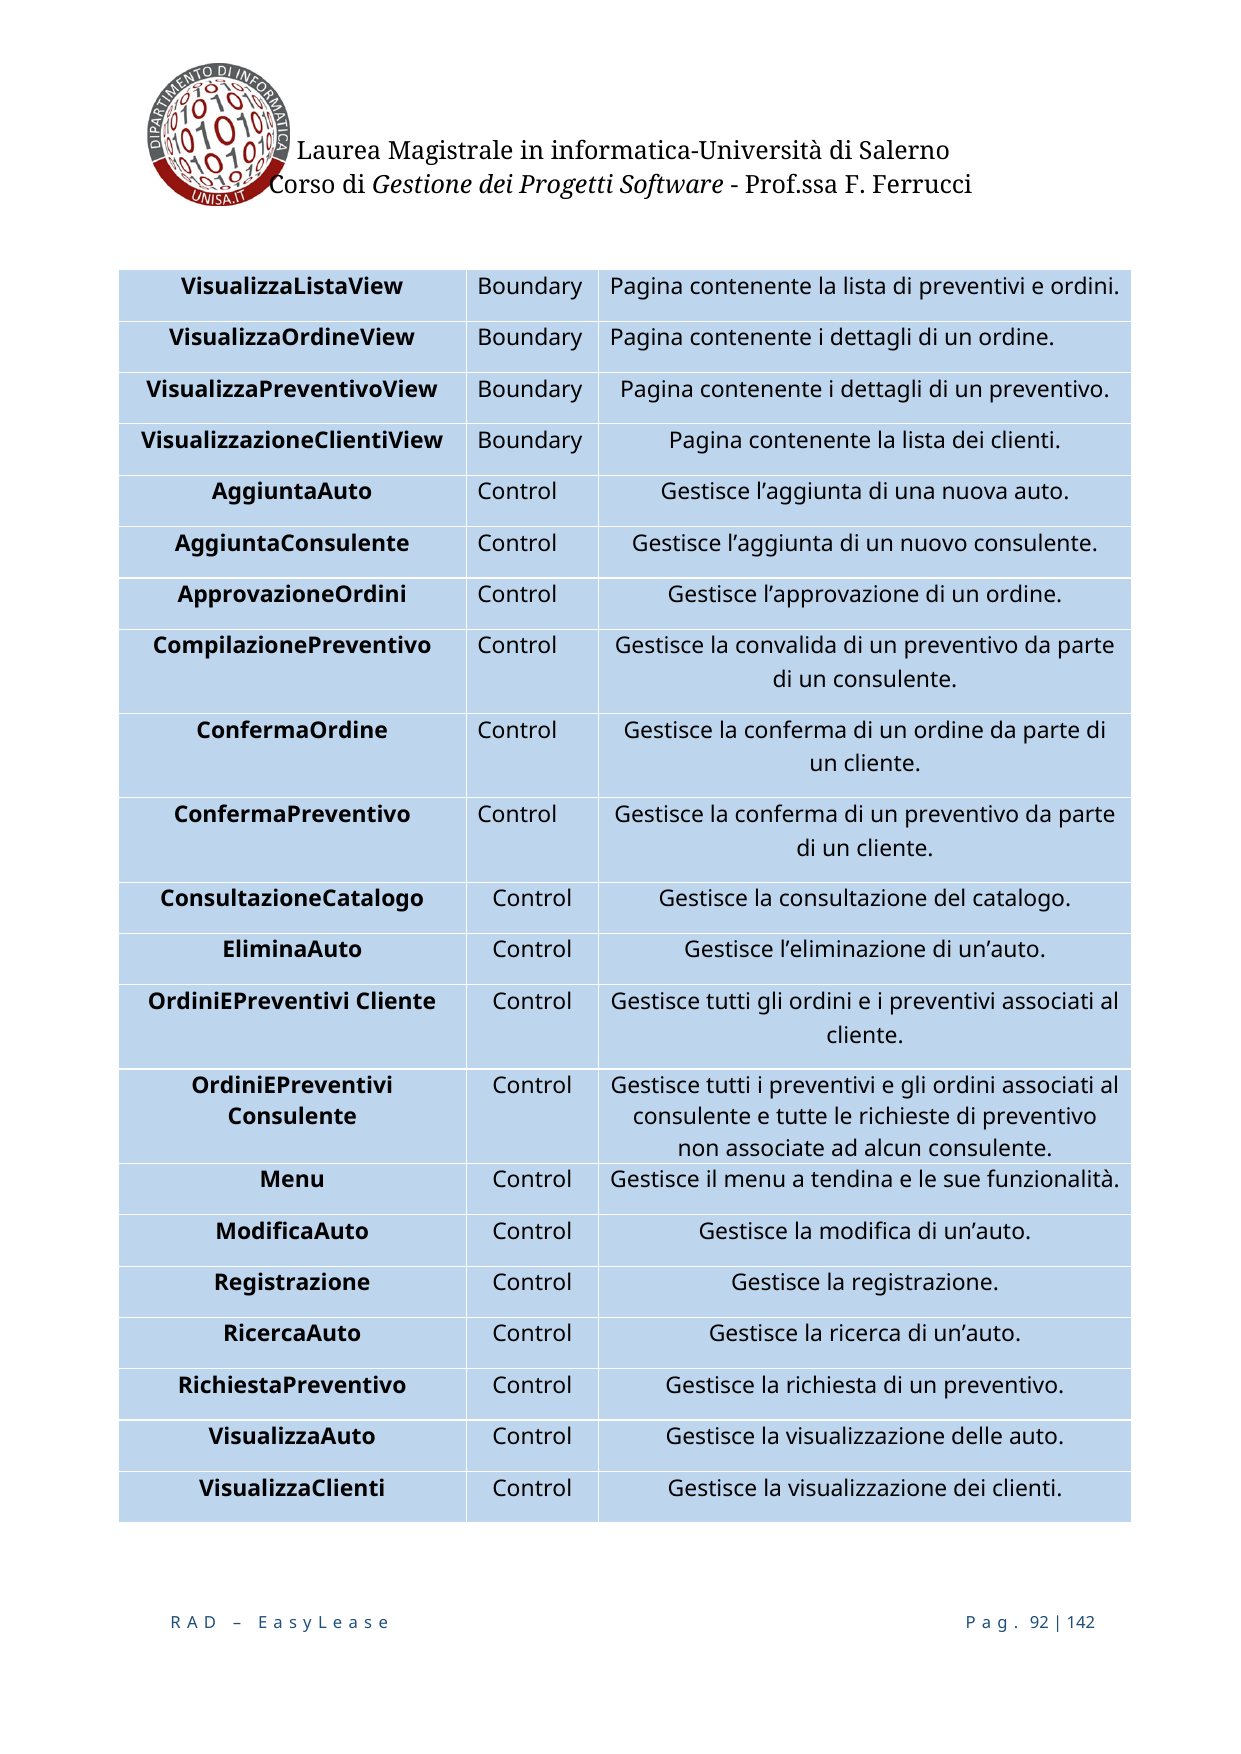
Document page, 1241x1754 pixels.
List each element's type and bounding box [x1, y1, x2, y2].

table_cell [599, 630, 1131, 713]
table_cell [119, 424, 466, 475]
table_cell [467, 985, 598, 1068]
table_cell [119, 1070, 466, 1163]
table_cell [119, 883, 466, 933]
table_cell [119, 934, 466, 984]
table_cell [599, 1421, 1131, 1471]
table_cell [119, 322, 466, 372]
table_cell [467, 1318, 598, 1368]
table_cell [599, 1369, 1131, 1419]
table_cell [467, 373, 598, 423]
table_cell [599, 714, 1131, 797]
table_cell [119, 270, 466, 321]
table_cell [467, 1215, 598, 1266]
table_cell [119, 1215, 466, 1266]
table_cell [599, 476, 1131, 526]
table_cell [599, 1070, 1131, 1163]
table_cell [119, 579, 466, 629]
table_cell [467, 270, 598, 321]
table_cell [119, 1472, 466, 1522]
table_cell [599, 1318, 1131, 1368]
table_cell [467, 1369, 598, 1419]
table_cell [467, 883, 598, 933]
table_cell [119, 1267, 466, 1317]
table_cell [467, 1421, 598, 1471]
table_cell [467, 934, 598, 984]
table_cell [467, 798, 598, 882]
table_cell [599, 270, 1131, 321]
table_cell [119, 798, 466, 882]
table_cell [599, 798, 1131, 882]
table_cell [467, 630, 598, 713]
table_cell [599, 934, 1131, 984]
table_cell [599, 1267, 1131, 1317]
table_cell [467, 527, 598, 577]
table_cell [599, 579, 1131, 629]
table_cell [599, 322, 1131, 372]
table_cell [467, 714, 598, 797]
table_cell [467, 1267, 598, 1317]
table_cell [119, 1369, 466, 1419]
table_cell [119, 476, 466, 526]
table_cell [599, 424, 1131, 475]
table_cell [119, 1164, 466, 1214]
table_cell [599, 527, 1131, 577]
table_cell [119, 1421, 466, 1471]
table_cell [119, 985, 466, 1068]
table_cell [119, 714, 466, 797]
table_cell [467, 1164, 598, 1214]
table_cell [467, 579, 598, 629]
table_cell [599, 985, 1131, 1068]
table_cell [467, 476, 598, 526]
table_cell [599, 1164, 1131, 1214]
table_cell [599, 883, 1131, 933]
picture [147, 63, 290, 206]
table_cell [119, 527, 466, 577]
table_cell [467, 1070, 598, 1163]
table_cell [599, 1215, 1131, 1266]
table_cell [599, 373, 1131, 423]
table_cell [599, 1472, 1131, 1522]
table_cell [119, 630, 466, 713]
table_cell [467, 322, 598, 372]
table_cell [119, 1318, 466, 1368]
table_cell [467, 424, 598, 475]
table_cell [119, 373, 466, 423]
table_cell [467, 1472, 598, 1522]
